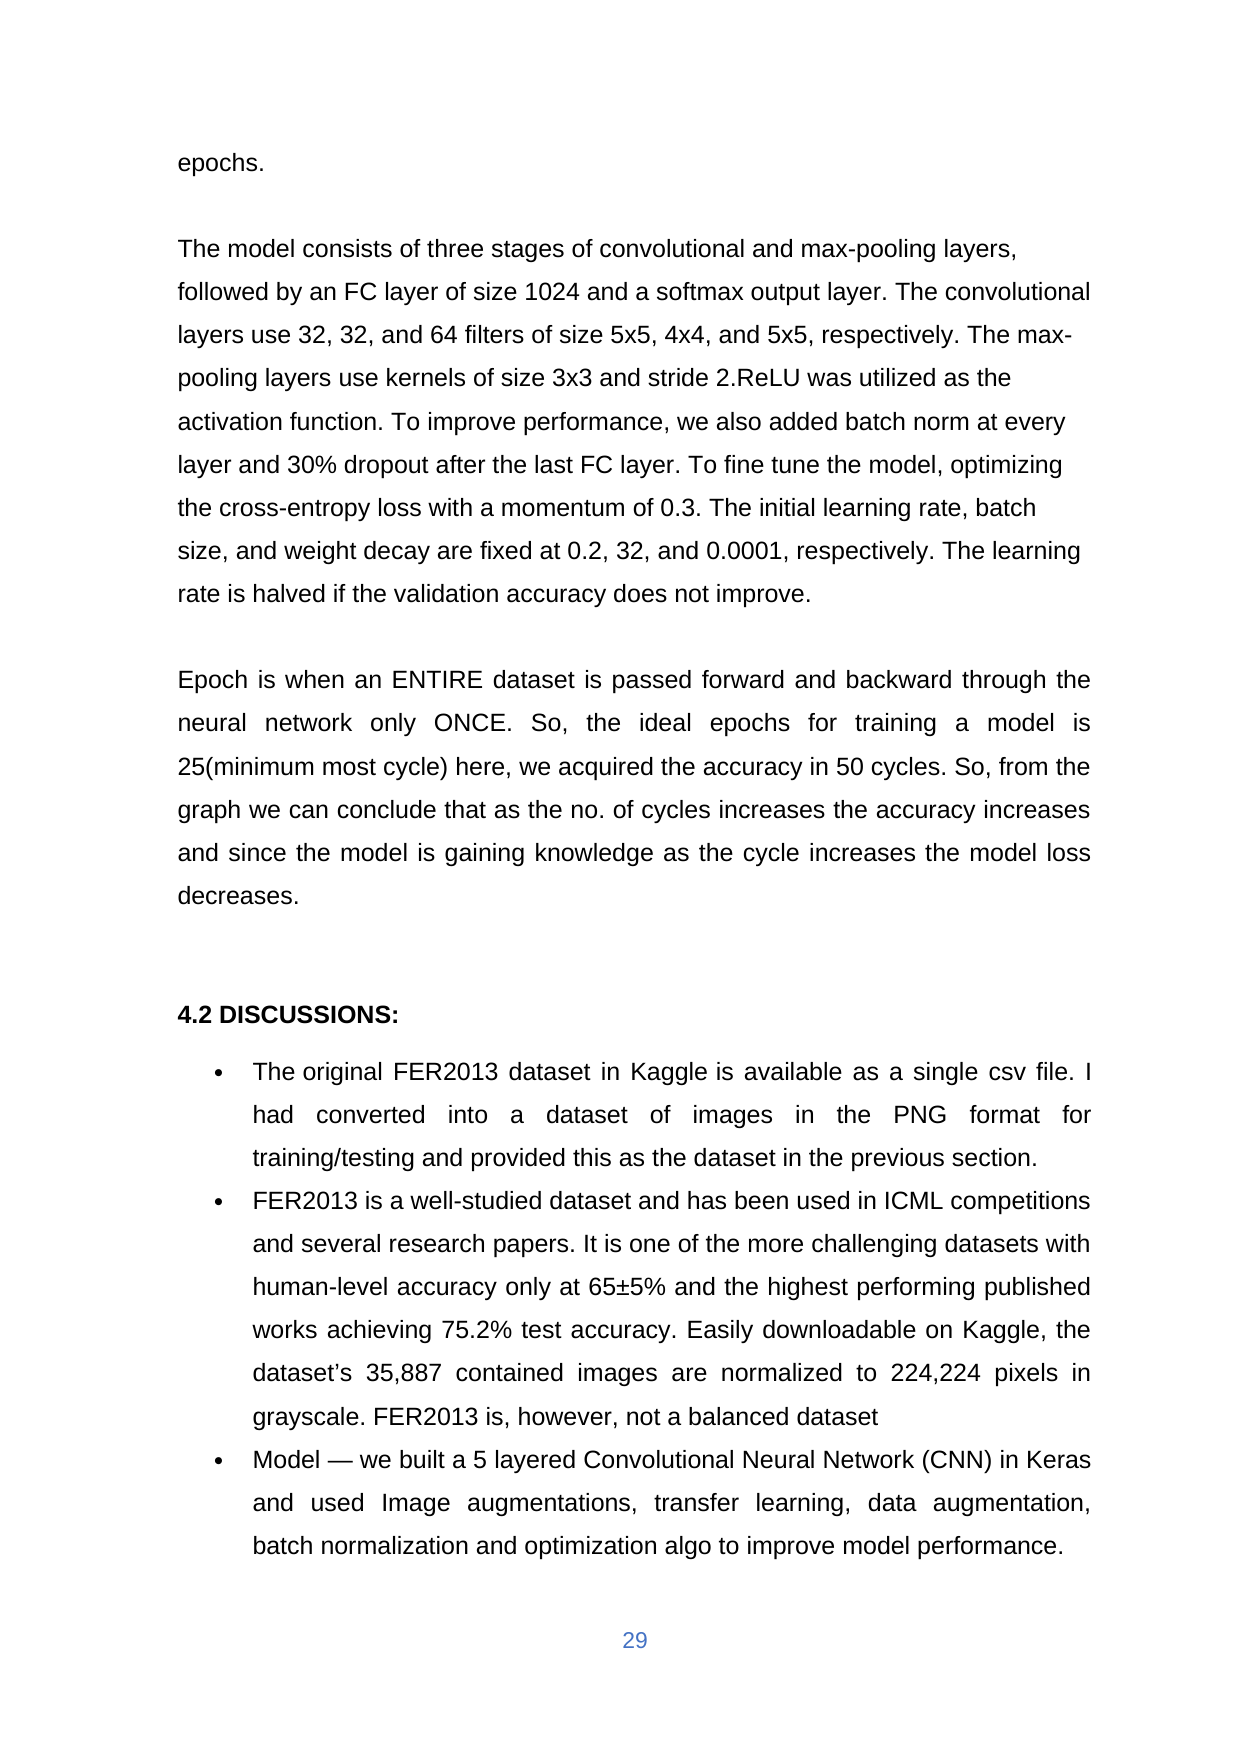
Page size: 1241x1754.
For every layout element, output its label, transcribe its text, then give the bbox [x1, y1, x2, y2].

text Epoch is when an ENTIRE dataset is passed forward and backward through the neural network only ONCE. So, the ideal epochs for training a model is 25(minimum most cycle) here, we acquired the accuracy in 50 cycles. So, from the graph we can conclude that as the no. of cycles increases the accuracy increases and since the model is gaining knowledge as the cycle increases the model loss decreases. [177, 665, 1092, 909]
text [177, 148, 1092, 176]
list FER2013 is a well-studied dataset and has been used in ICML competitions and several research papers. It is one of the more challenging datasets with human-level accuracy only at 65±5% and the highest performing published works achieving 75.2% test accuracy. Easily downloadable on Kaggle, the dataset’s 35,887 contained images are normalized to 224,224 pixels in grayscale. FER2013 is, however, not a balanced dataset [215, 1186, 1092, 1430]
text The model consists of three stages of convolutional and max-pooling layers, followed by an FC layer of size 1024 and a softmax output layer. The convolutional layers use 32, 32, and 64 filters of size 5x5, 4x4, and 5x5, respectively. The max-pooling layers use kernels of size 3x3 and stride 2.ReLU was utilized as the activation function. To improve performance, we also added batch norm at every layer and 30% dropout after the last FC layer. To fine tune the model, optimizing the cross-entropy loss with a momentum of 0.3. The initial learning rate, batch size, and weight decay are fixed at 0.2, 32, and 0.0001, respectively. The learning rate is halved if the validation accuracy does not improve. [177, 234, 1092, 608]
list The original FER2013 dataset in Kaggle is available as a single csv file. I had converted into a dataset of images in the PNG format for training/testing and provided this as the dataset in the previous section. [215, 1056, 1092, 1171]
text 4.2 DISCUSSIONS: [177, 1000, 1092, 1029]
list Model — we built a 5 layered Convolutional Neural Network (CNN) in Keras and used Image augmentations, transfer learning, data augmentation, batch normalization and optimization algo to improve model performance. [215, 1444, 1092, 1559]
